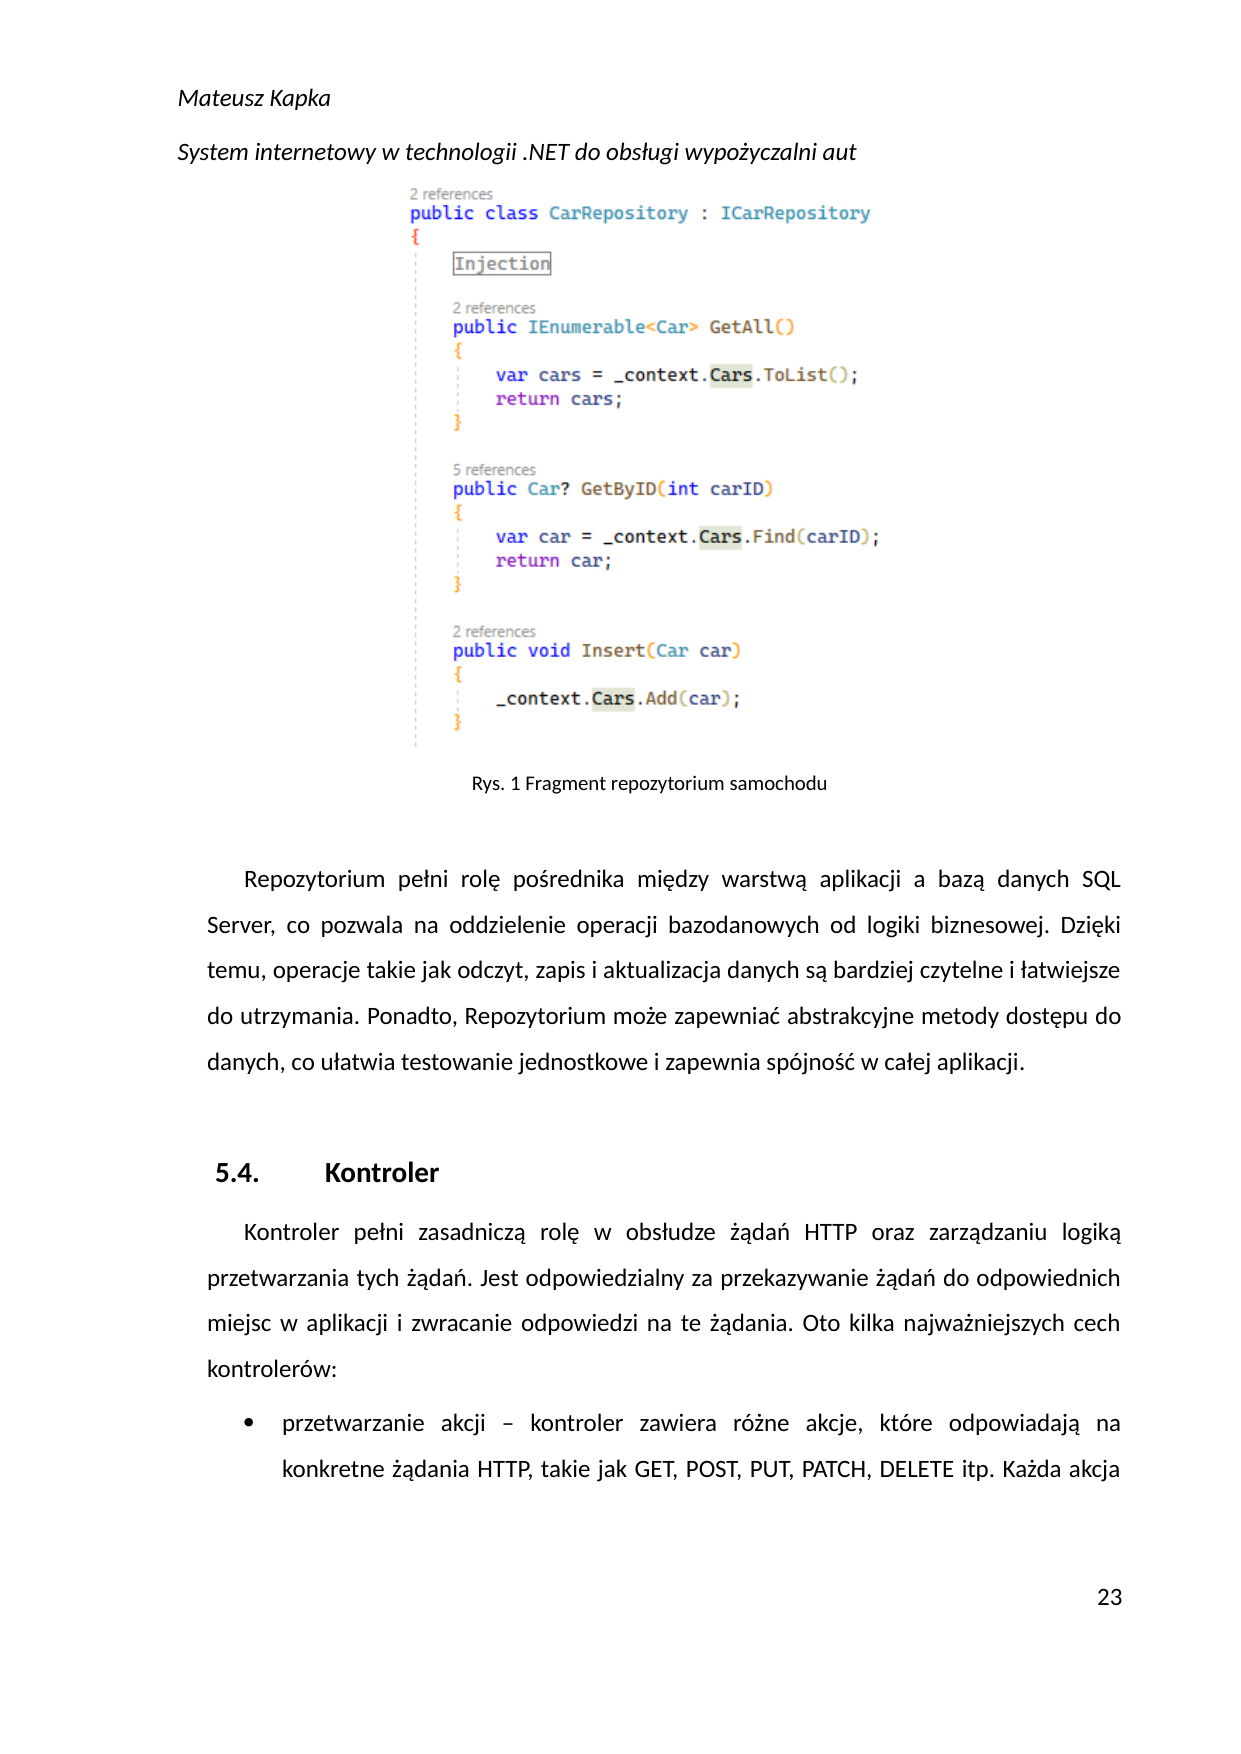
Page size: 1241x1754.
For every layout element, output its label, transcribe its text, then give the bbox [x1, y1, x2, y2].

subtitle Kontroler [215, 1154, 1122, 1190]
text Repozytorium pełni rolę pośrednika między warstwą aplikacji a bazą danych SQL Server, co pozwala na oddzielenie operacji bazodanowych od logiki biznesowej. Dzięki temu, operacje takie jak odczyt, zapis i aktualizacja danych są bardziej czytelne i łatwiejsze do utrzymania. Ponadto, Repozytorium może zapewniać abstrakcyjne metody dostępu do danych, co ułatwia testowanie jednostkowe i zapewnia spójność w całej aplikacji. [207, 863, 1122, 1077]
text Kontroler pełni zasadniczą rolę w obsłudze żądań HTTP oraz zarządzaniu logiką przetwarzania tych żądań. Jest odpowiedzialny za przekazywanie żądań do odpowiednich miejsc w aplikacji i zwracanie odpowiedzi na te żądania. Oto kilka najważniejszych cech kontrolerów: [207, 1216, 1122, 1384]
picture [394, 181, 905, 747]
text Rys. 1 Fragment repozytorium samochodu [177, 770, 1122, 796]
